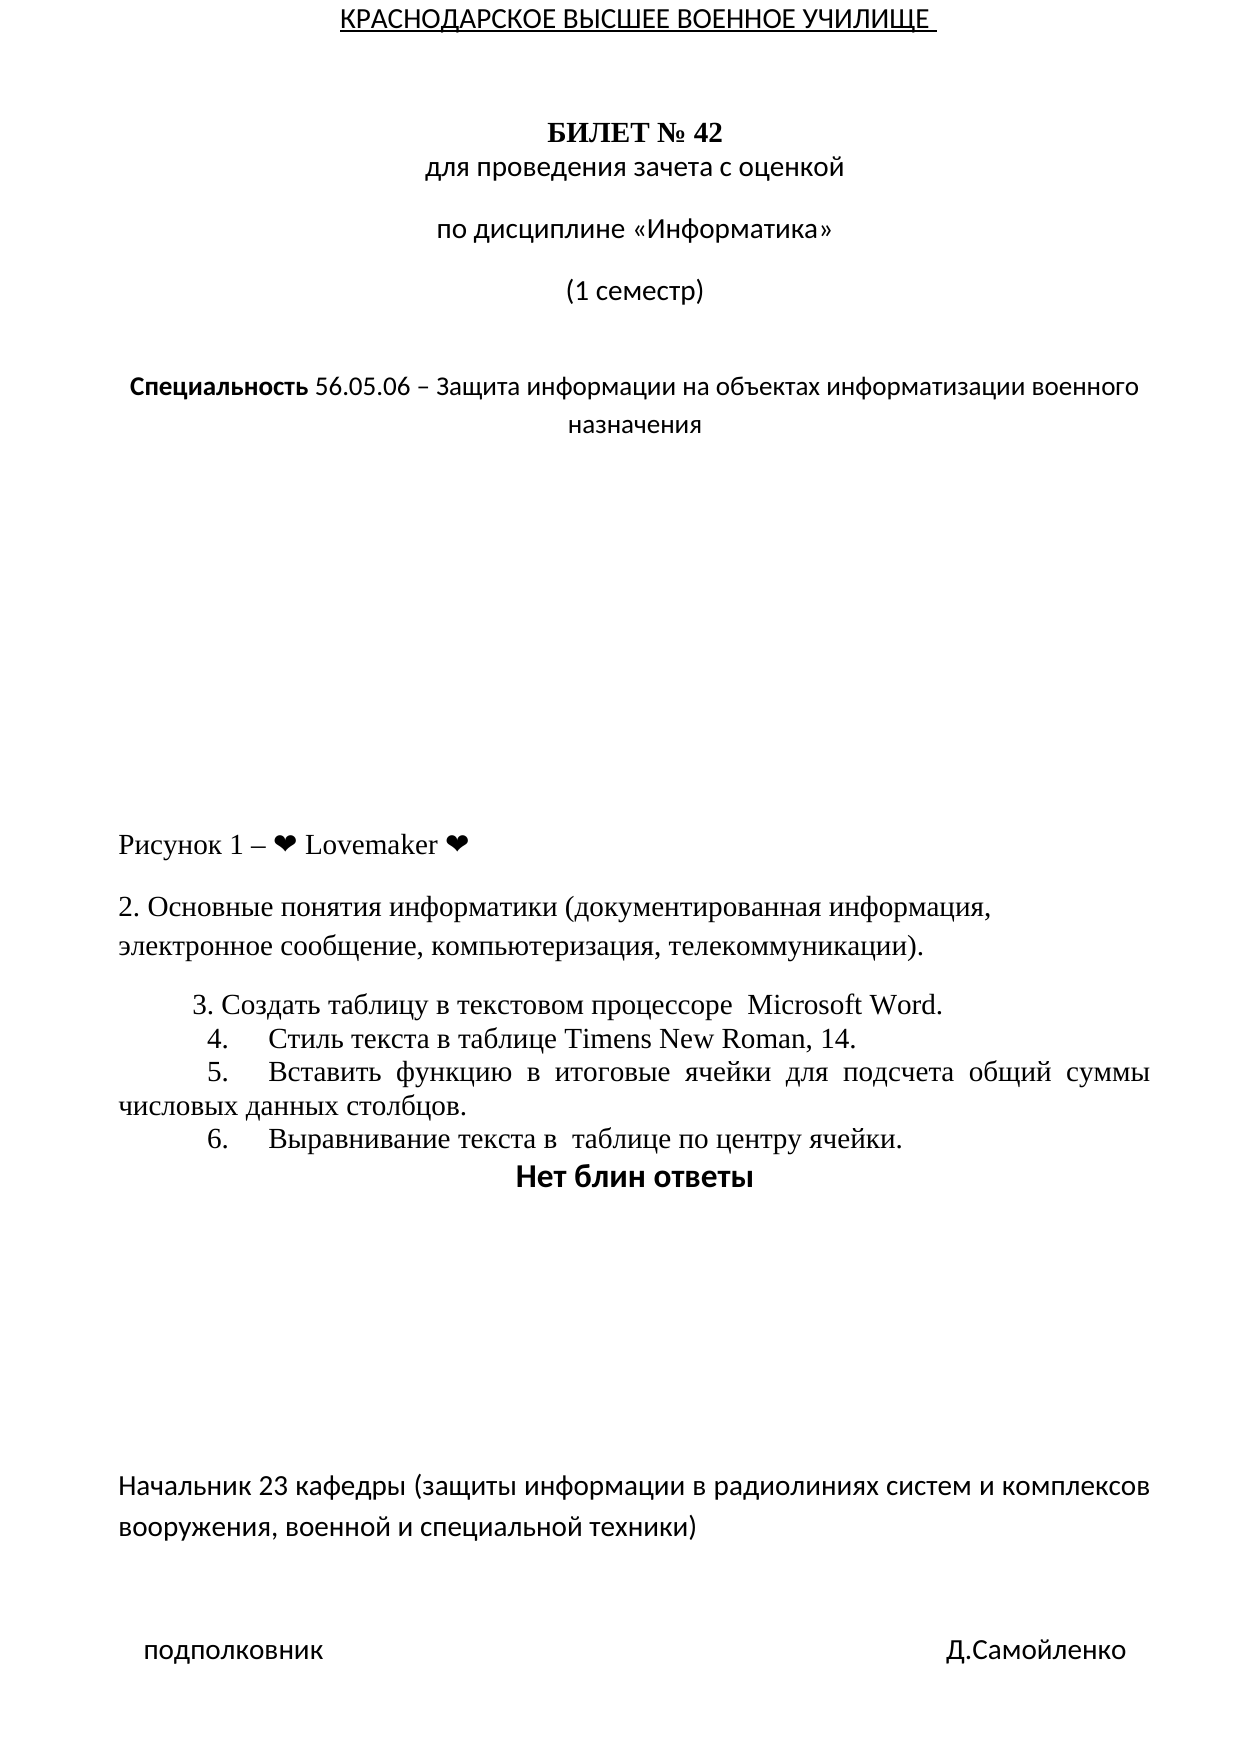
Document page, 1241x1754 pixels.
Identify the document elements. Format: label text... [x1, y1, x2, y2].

text Нет блин ответы [118, 1155, 1152, 1196]
list Вставить функцию в итоговые ячейки для подсчета общий суммы числовых данных столбцов. [118, 1054, 1152, 1122]
list Выравнивание текста в таблице по центру ячейки. [118, 1122, 1152, 1155]
list Стиль текста в таблице Timens New Roman, 14. [118, 1021, 1152, 1054]
list 3. Создать таблицу в текстовом процессоре Microsoft Word. [118, 987, 1152, 1021]
